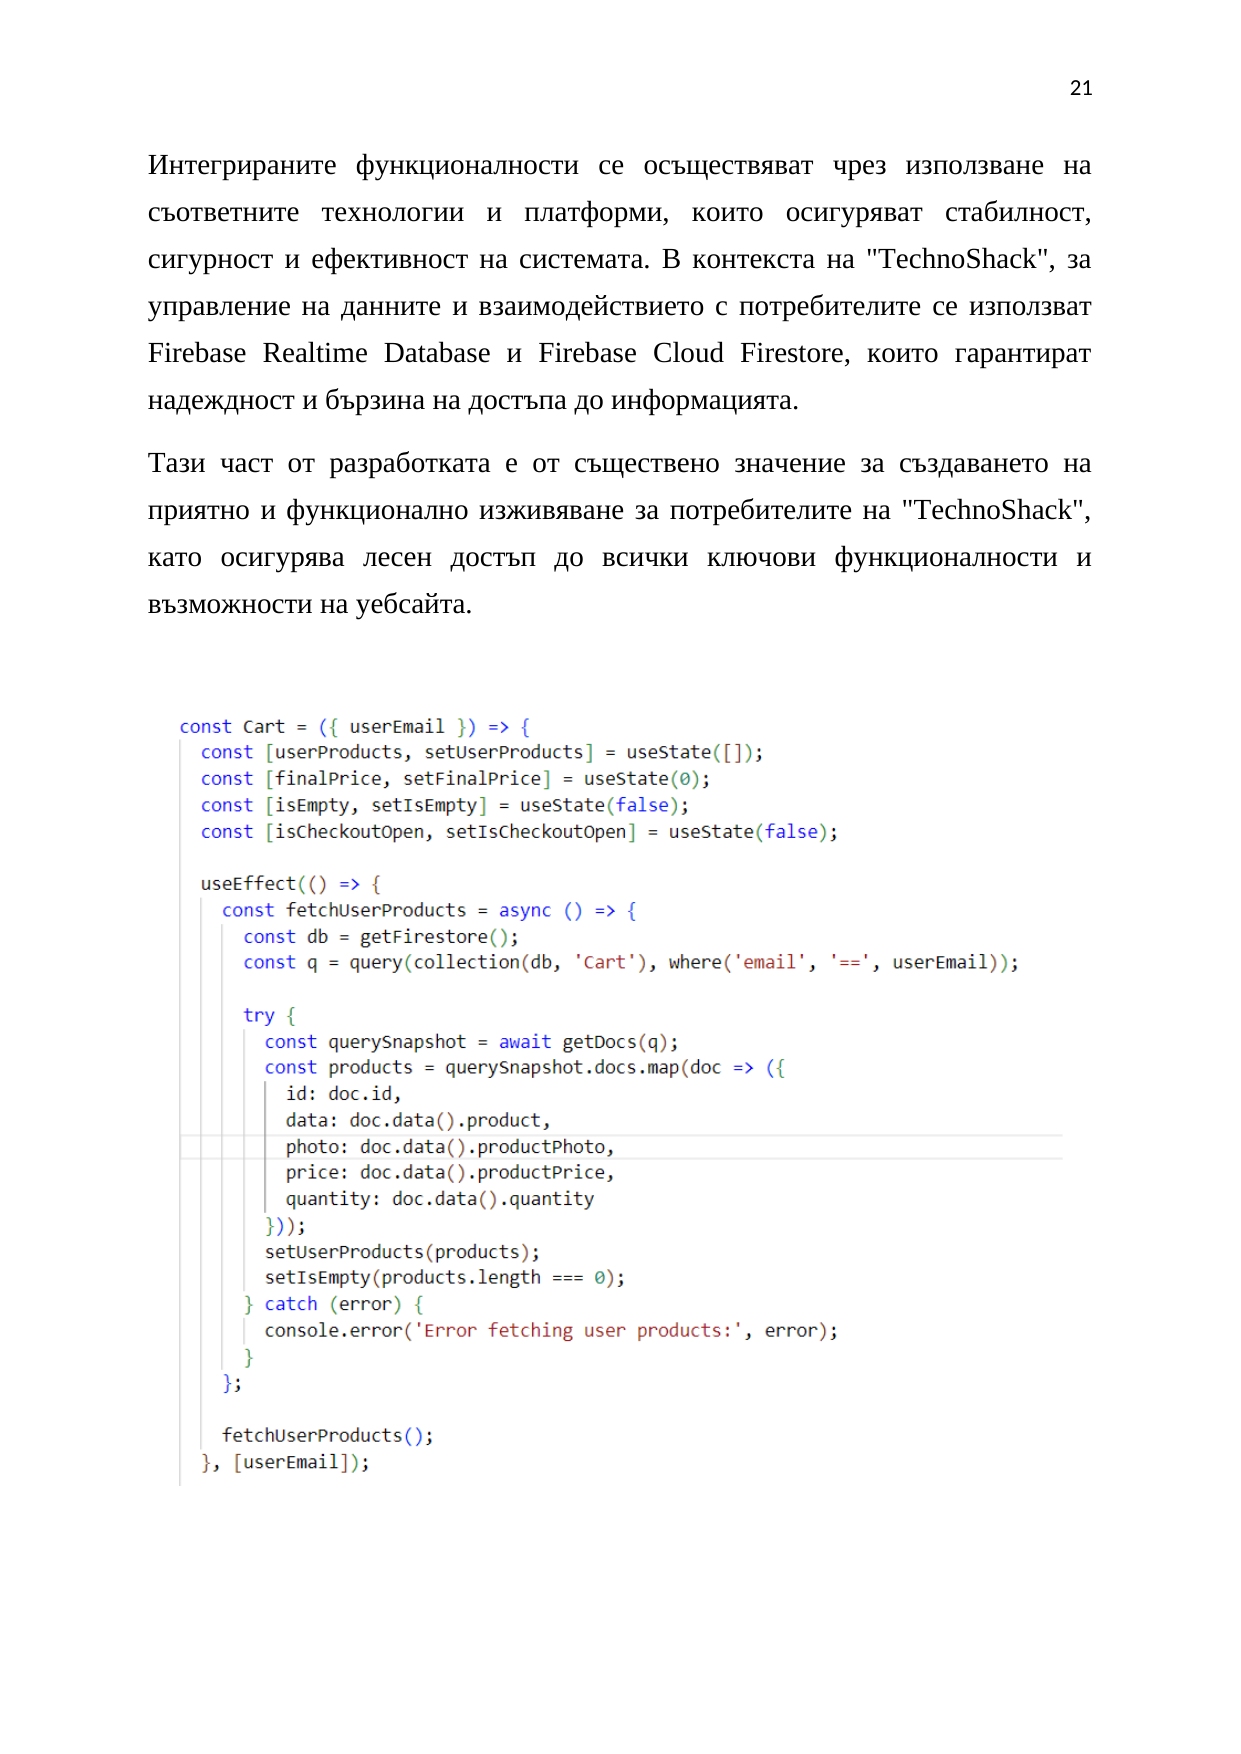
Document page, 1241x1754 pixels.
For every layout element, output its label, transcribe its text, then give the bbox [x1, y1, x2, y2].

text Интегрираните функционалности се осъществяват чрез използване на съответните технологии и платформи, които осигуряват стабилност, сигурност и ефективност на системата. В контекста на "TechnoShack", за управление на данните и взаимодействието с потребителите се използват Firebase Realtime Database и Firebase Cloud Firestore, които гарантират надеждност и бързина на достъпа до информацията. [148, 147, 1093, 415]
picture [177, 713, 1063, 1486]
text Тази част от разработката е от съществено значение за създаването на приятно и функционално изживяване за потребителите на "TechnoShack", като осигурява лесен достъп до всички ключови функционалности и възможности на уебсайта. [148, 445, 1093, 619]
